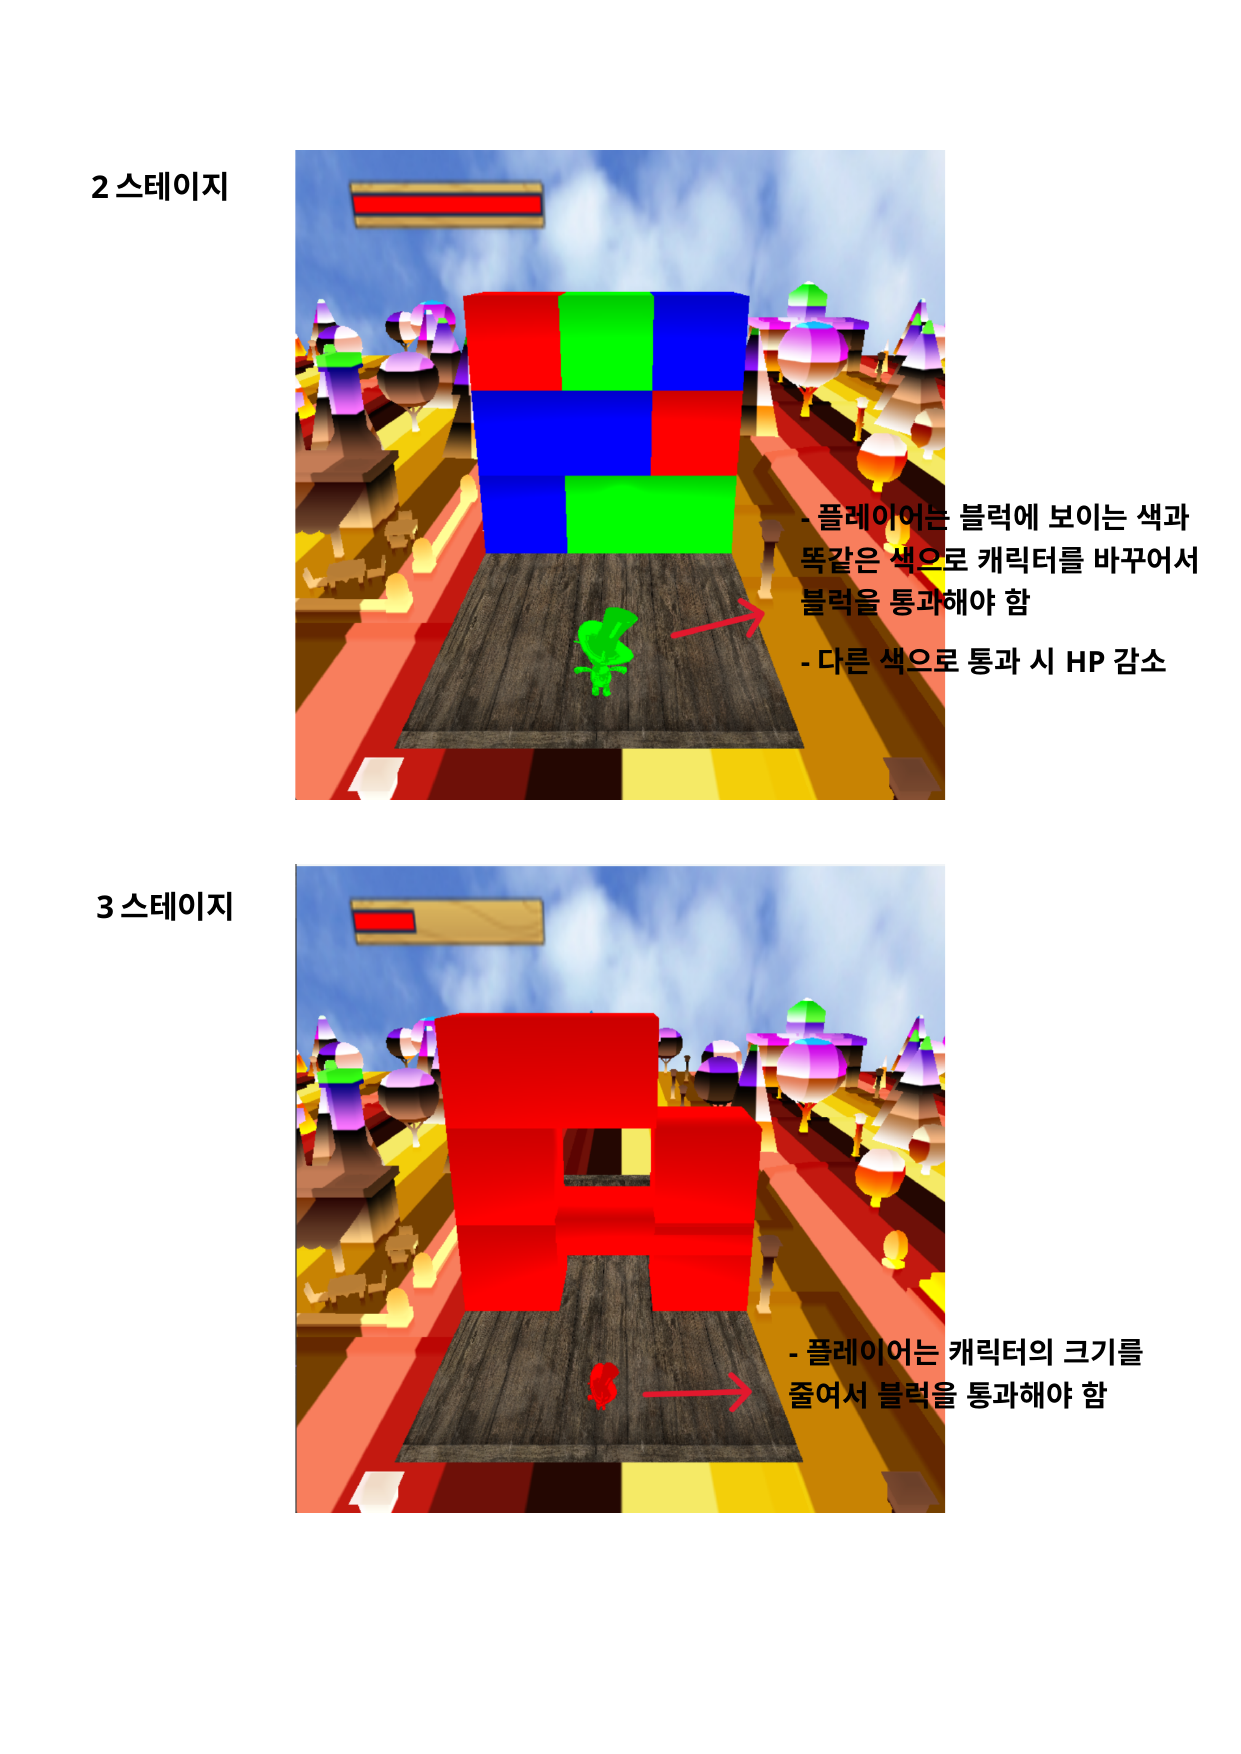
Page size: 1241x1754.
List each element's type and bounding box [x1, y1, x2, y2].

picture [295, 864, 946, 1513]
picture [295, 150, 946, 800]
